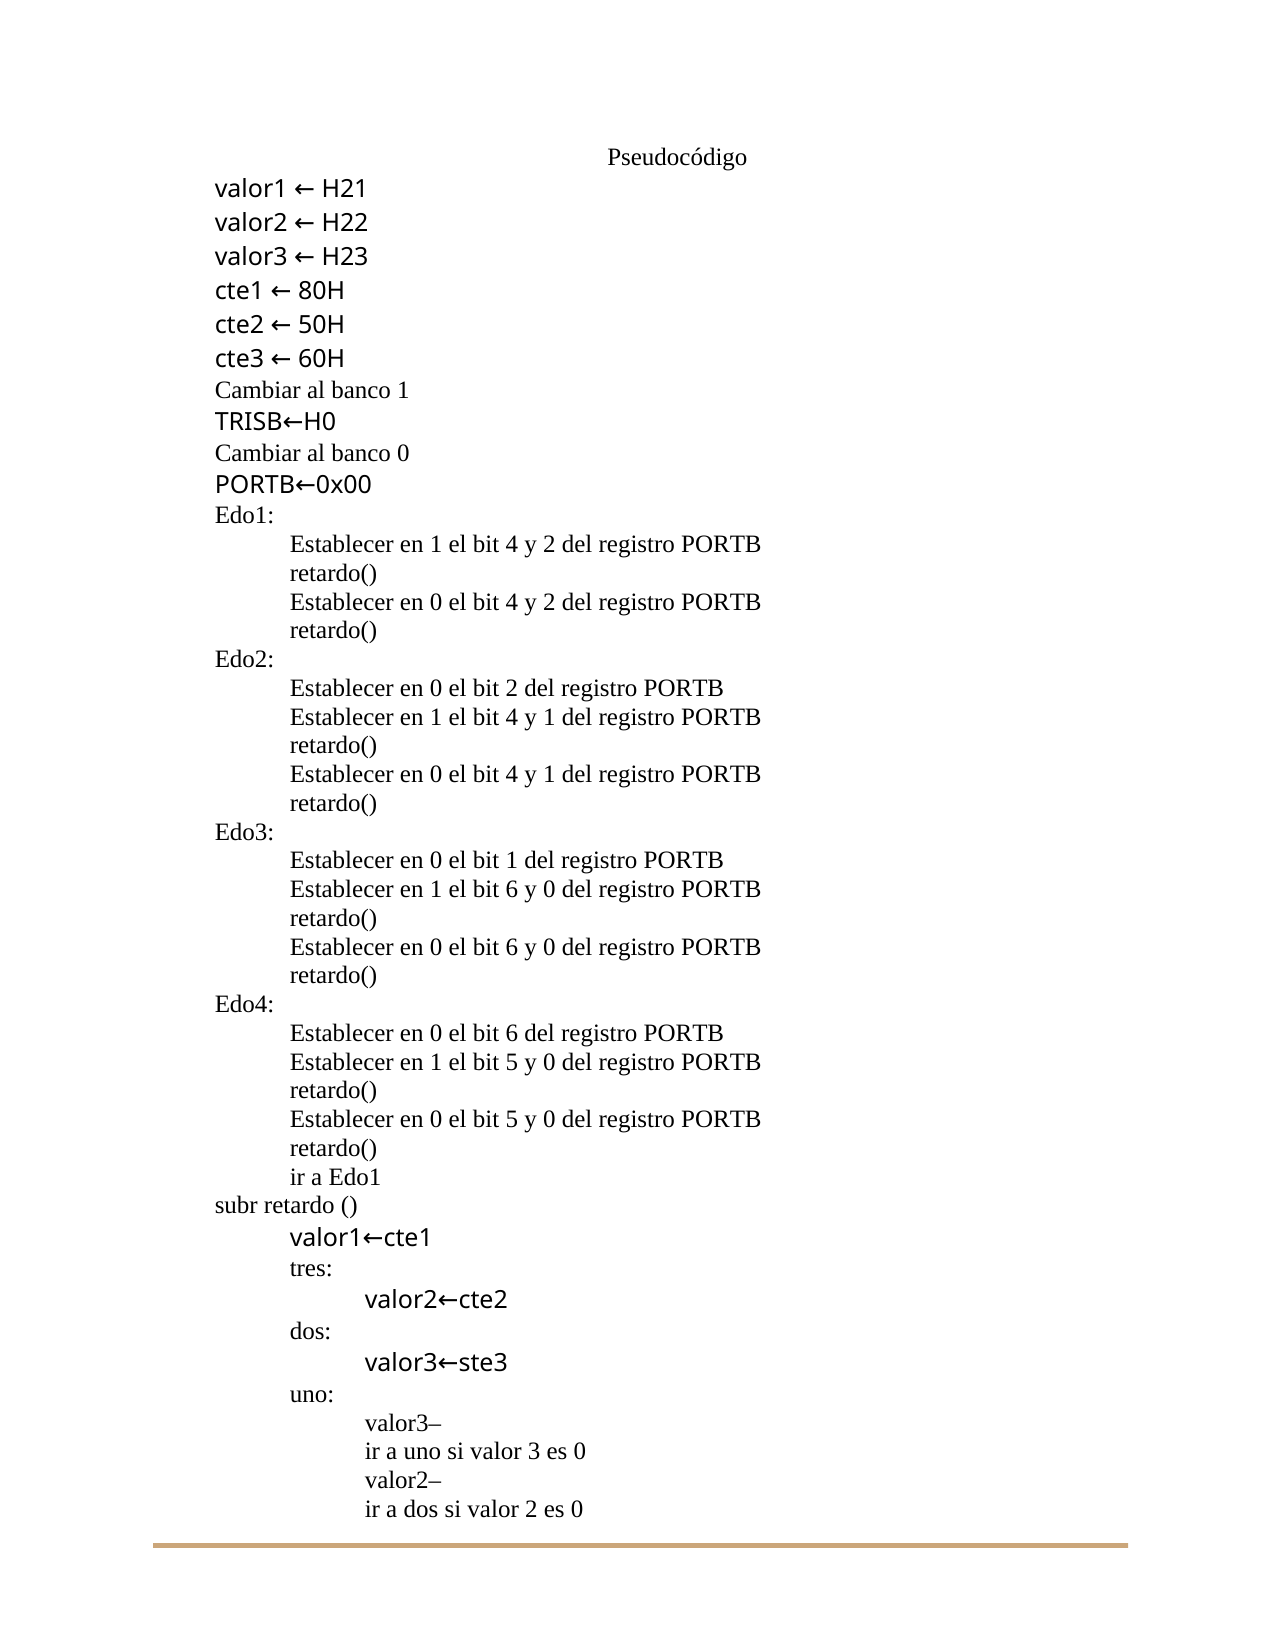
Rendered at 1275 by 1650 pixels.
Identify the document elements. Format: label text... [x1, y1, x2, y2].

text subr retardo () [214, 1190, 1139, 1219]
text Pseudocódigo [214, 142, 1139, 170]
text retardo() [214, 1133, 1139, 1162]
text Edo1: [214, 500, 1139, 529]
text Establecer en 1 el bit 5 y 0 del registro PORTB [214, 1047, 1139, 1075]
text Establecer en 0 el bit 6 y 0 del registro PORTB [214, 932, 1139, 960]
text retardo() [214, 1075, 1139, 1104]
text Establecer en 1 el bit 6 y 0 del registro PORTB [214, 874, 1139, 903]
text ir a Edo1 [214, 1162, 1139, 1190]
text ir a dos si valor 2 es 0 [289, 1494, 1139, 1523]
text Establecer en 0 el bit 1 del registro PORTB [214, 845, 1139, 874]
text retardo() [214, 730, 1139, 759]
text Establecer en 1 el bit 4 y 1 del registro PORTB [214, 702, 1139, 730]
text ir a uno si valor 3 es 0 [289, 1436, 1139, 1465]
text retardo() [214, 615, 1139, 644]
text uno: [289, 1379, 1139, 1408]
text dos: [289, 1316, 1139, 1345]
text retardo() [214, 960, 1139, 989]
text valor2– [289, 1465, 1139, 1494]
text Establecer en 0 el bit 5 y 0 del registro PORTB [214, 1104, 1139, 1133]
text Edo3: [214, 817, 1139, 845]
text Cambiar al banco 0 [214, 438, 1139, 466]
text retardo() [214, 558, 1139, 587]
text Establecer en 1 el bit 4 y 2 del registro PORTB [214, 529, 1139, 558]
text Establecer en 0 el bit 4 y 1 del registro PORTB [214, 759, 1139, 788]
picture [153, 1543, 1129, 1548]
text retardo() [214, 903, 1139, 932]
text valor3– [289, 1408, 1139, 1436]
text Establecer en 0 el bit 4 y 2 del registro PORTB [214, 587, 1139, 615]
text Establecer en 0 el bit 2 del registro PORTB [214, 673, 1139, 702]
text retardo() [214, 788, 1139, 817]
text tres: [214, 1253, 1139, 1282]
text Cambiar al banco 1 [214, 375, 1139, 403]
text Establecer en 0 el bit 6 del registro PORTB [214, 1018, 1139, 1047]
text Edo2: [214, 644, 1139, 673]
text Edo4: [214, 989, 1139, 1018]
